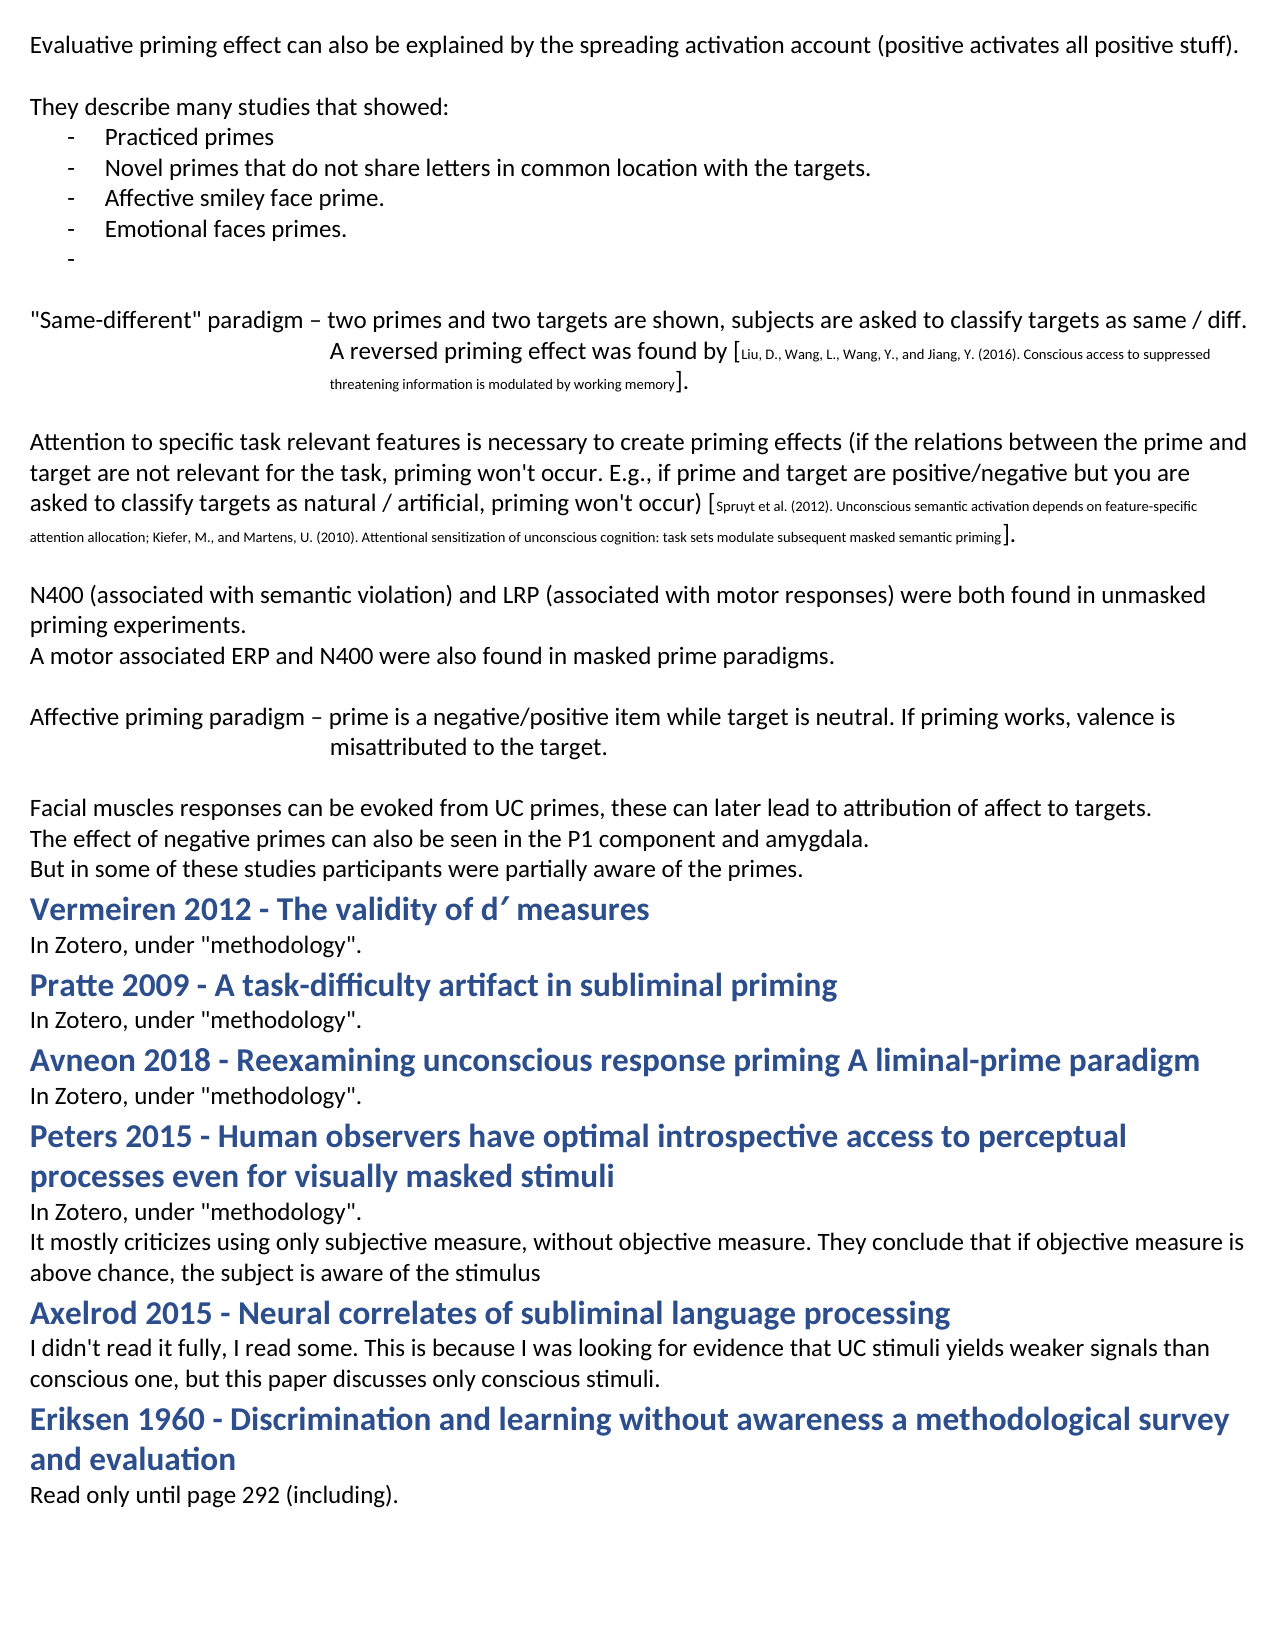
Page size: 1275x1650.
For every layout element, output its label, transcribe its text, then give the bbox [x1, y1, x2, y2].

text In Zotero, under "methodology". [29, 1080, 1255, 1110]
text Evaluative priming effect can also be explained by the spreading activation account (positive activates all positive stuff). [29, 29, 1255, 60]
subtitle Vermeiren 2012 - The validity of d′ measures [29, 888, 1255, 929]
text In Zotero, under "methodology". [29, 929, 1255, 959]
text In Zotero, under "methodology". [29, 1004, 1255, 1035]
text misattributed to the target. [254, 732, 1255, 762]
subtitle Pratte 2009 - A task-difficulty artifact in subliminal priming [29, 964, 1255, 1004]
text A reversed priming effect was found by [Liu, D., Wang, L., Wang, Y., and Jiang, Y. (2016). Conscious access to suppressed threatening information is modulated by working memory]. [329, 335, 1255, 396]
text "Same-different" paradigm – two primes and two targets are shown, subjects are asked to classify targets as same / diff. [29, 304, 1255, 335]
text The effect of negative primes can also be seen in the P1 component and amygdala. [29, 823, 1255, 854]
text Affective priming paradigm – prime is a negative/positive item while target is neutral. If priming works, valence is [29, 701, 1255, 732]
list Affective smiley face prime. [67, 182, 1255, 213]
subtitle Peters 2015 - Human observers have optimal introspective access to perceptual processes even for visually masked stimuli [29, 1114, 1255, 1196]
text N400 (associated with semantic violation) and LRP (associated with motor responses) were both found in unmasked priming experiments. [29, 579, 1255, 640]
subtitle Avneon 2018 - Reexamining unconscious response priming A liminal-prime paradigm [29, 1039, 1255, 1080]
text A motor associated ERP and N400 were also found in masked prime paradigms. [29, 640, 1255, 671]
text Read only until page 292 (including). [29, 1479, 1255, 1510]
list Novel primes that do not share letters in common location with the targets. [67, 152, 1255, 182]
list Emotional faces primes. [67, 213, 1255, 243]
text Facial muscles responses can be evoked from UC primes, these can later lead to attribution of affect to targets. [29, 793, 1255, 823]
text I didn't read it fully, I read some. This is because I was looking for evidence that UC stimuli yields weaker signals than conscious one, but this paper discusses only conscious stimuli. [29, 1332, 1255, 1393]
subtitle Eriksen 1960 - Discrimination and learning without awareness a methodological survey and evaluation [29, 1398, 1255, 1479]
subtitle Axelrod 2015 - Neural correlates of subliminal language processing [29, 1292, 1255, 1332]
text Attention to specific task relevant features is necessary to create priming effects (if the relations between the prime and target are not relevant for the task, priming won't occur. E.g., if prime and target are positive/negative but you are asked to classify targets as natural / artificial, priming won't occur) [Spruyt et al. (2012). Unconscious semantic activation depends on feature-specific attention allocation; Kiefer, M., and Martens, U. (2010). Attentional sensitization of unconscious cognition: task sets modulate subsequent masked semantic priming]. [29, 426, 1255, 548]
text They describe many studies that showed: [29, 91, 1255, 121]
text But in some of these studies participants were partially aware of the primes. [29, 854, 1255, 884]
text In Zotero, under "methodology". [29, 1196, 1255, 1227]
list Practiced primes [67, 121, 1255, 152]
text It mostly criticizes using only subjective measure, without objective measure. They conclude that if objective measure is above chance, the subject is aware of the stimulus [29, 1227, 1255, 1288]
